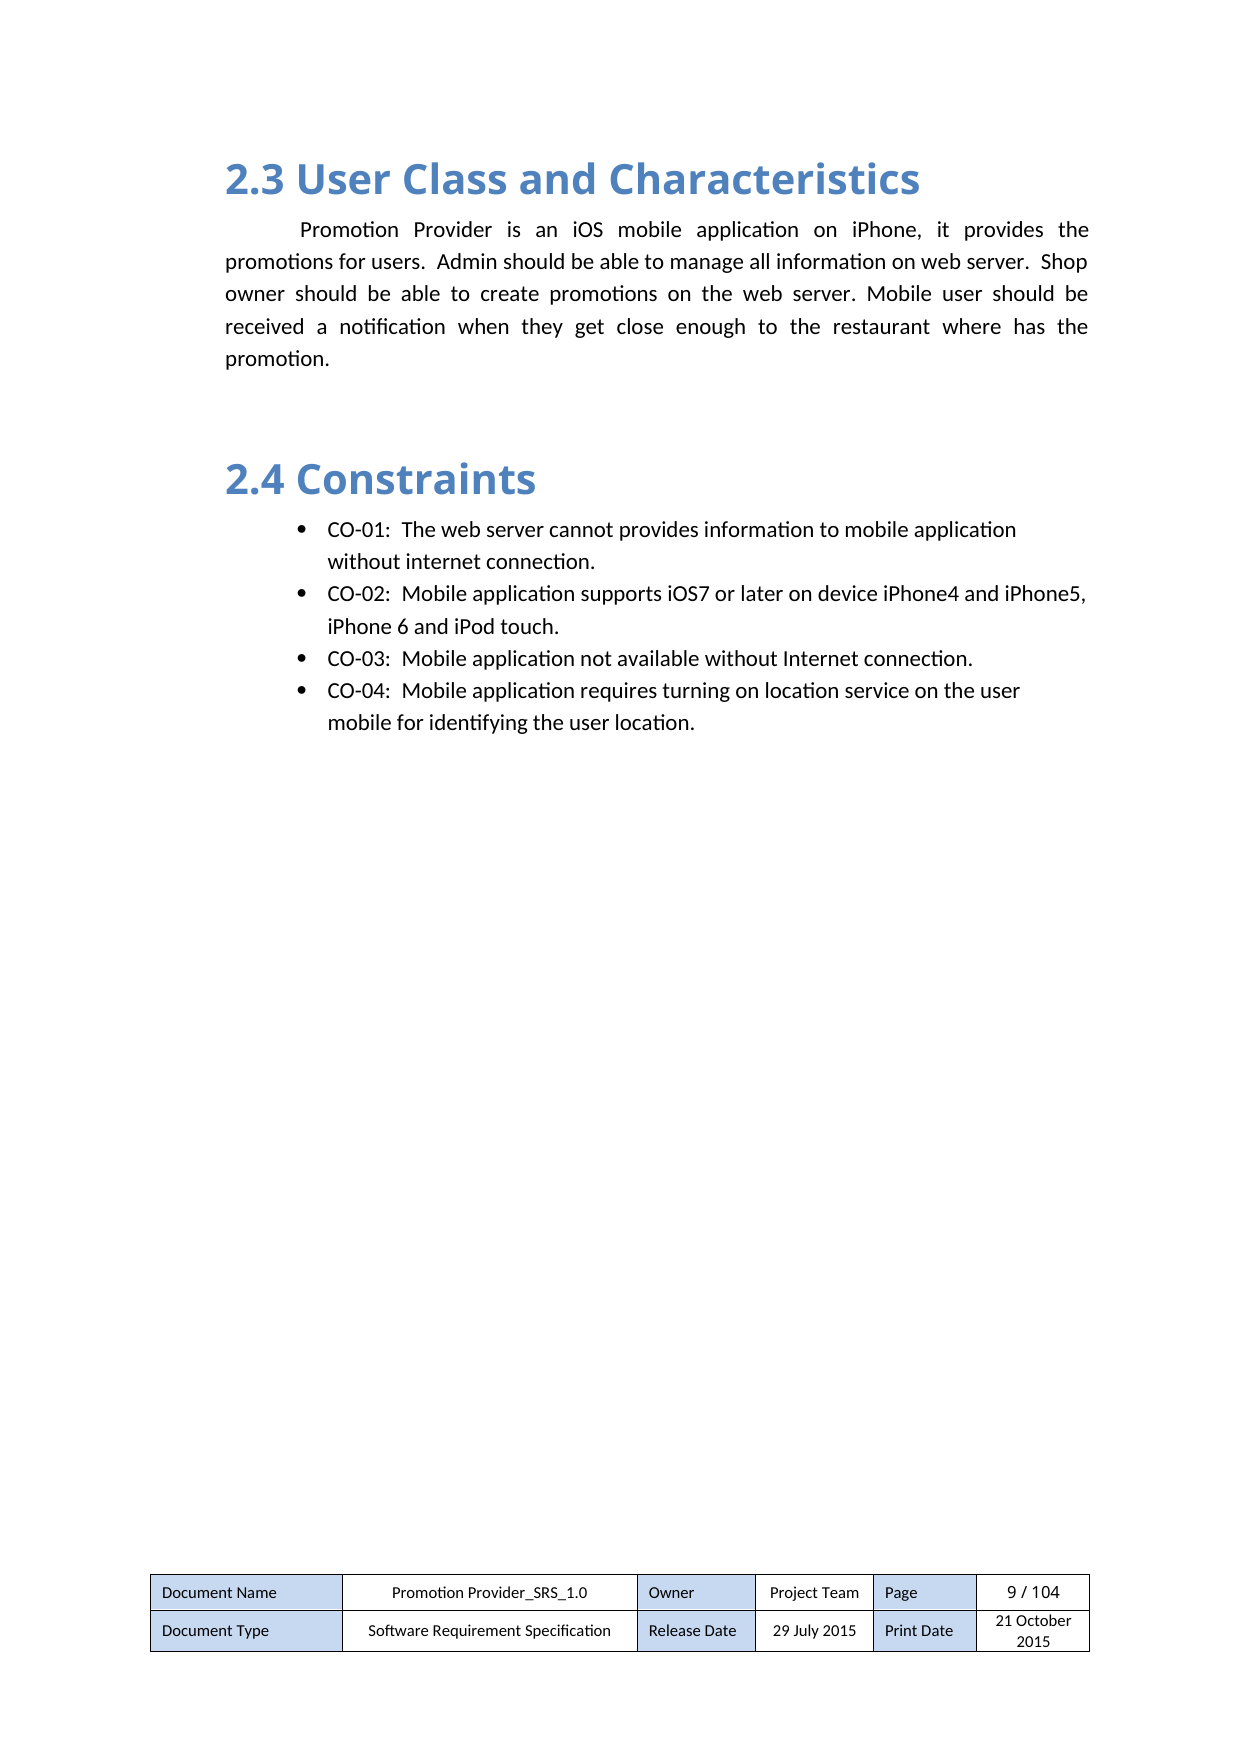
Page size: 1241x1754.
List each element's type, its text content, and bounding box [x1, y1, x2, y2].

list CO-02: Mobile application supports iOS7 or later on device iPhone4 and iPhone5, iPhone 6 and iPod touch. [298, 579, 1090, 640]
subtitle 2.3 User Class and Characteristics [150, 150, 1090, 207]
text Promotion Provider is an iOS mobile application on iPhone, it provides the promotions for users. Admin should be able to manage all information on web server. Shop owner should be able to create promotions on the web server. Mobile user should be received a notification when they get close enough to the restaurant where has the promotion. [225, 215, 1090, 372]
list CO-03: Mobile application not available without Internet connection. [298, 644, 1090, 672]
list CO-01: The web server cannot provides information to mobile application without internet connection. [298, 515, 1090, 575]
subtitle 2.4 Constraints [150, 450, 1090, 507]
list CO-04: Mobile application requires turning on location service on the user mobile for identifying the user location. [298, 676, 1090, 736]
